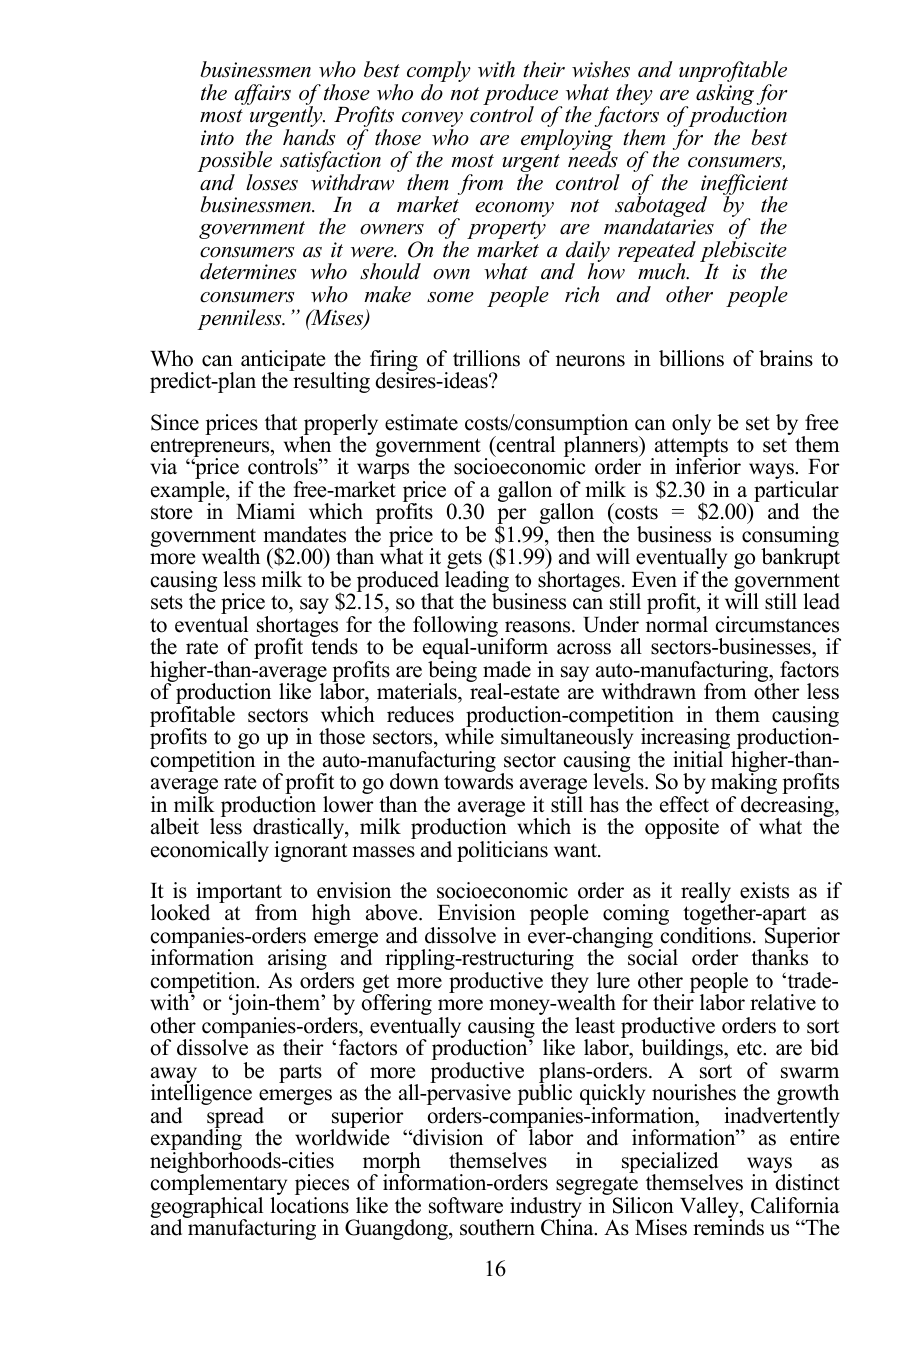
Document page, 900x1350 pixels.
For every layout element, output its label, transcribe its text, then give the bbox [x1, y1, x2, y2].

text Since prices that properly estimate costs/consumption can only be set by free entrepreneurs, when the government (central planners) attempts to set them via “price controls” it warps the socioeconomic order in inferior ways. For example, if the free-market price of a gallon of milk is $2.30 in a particular store in Miami which profits 0.30 per gallon (costs = $2.00) and the government mandates the price to be $1.99, then the business is consuming more wealth ($2.00) than what it gets ($1.99) and will eventually go bankrupt causing less milk to be produced leading to shortages. Even if the government sets the price to, say $2.15, so that the business can still profit, it will still lead to eventual shortages for the following reasons. Under normal circumstances the rate of profit tends to be equal-uniform across all sectors-businesses, if higher-than-average profits are being made in say auto-manufacturing, factors of production like labor, materials, real-estate are withdrawn from other less profitable sectors which reduces production-competition in them causing profits to go up in those sectors, while simultaneously increasing production-competition in the auto-manufacturing sector causing the initial higher-than-average rate of profit to go down towards average levels. So by making profits in milk production lower than the average it still has the effect of decreasing, albeit less drastically, milk production which is the opposite of what the economically ignorant masses and politicians want. [150, 412, 840, 862]
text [200, 60, 790, 330]
text Who can anticipate the firing of trillions of neurons in billions of brains to predict-plan the resulting desires-ideas? [150, 349, 840, 393]
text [150, 881, 840, 1241]
